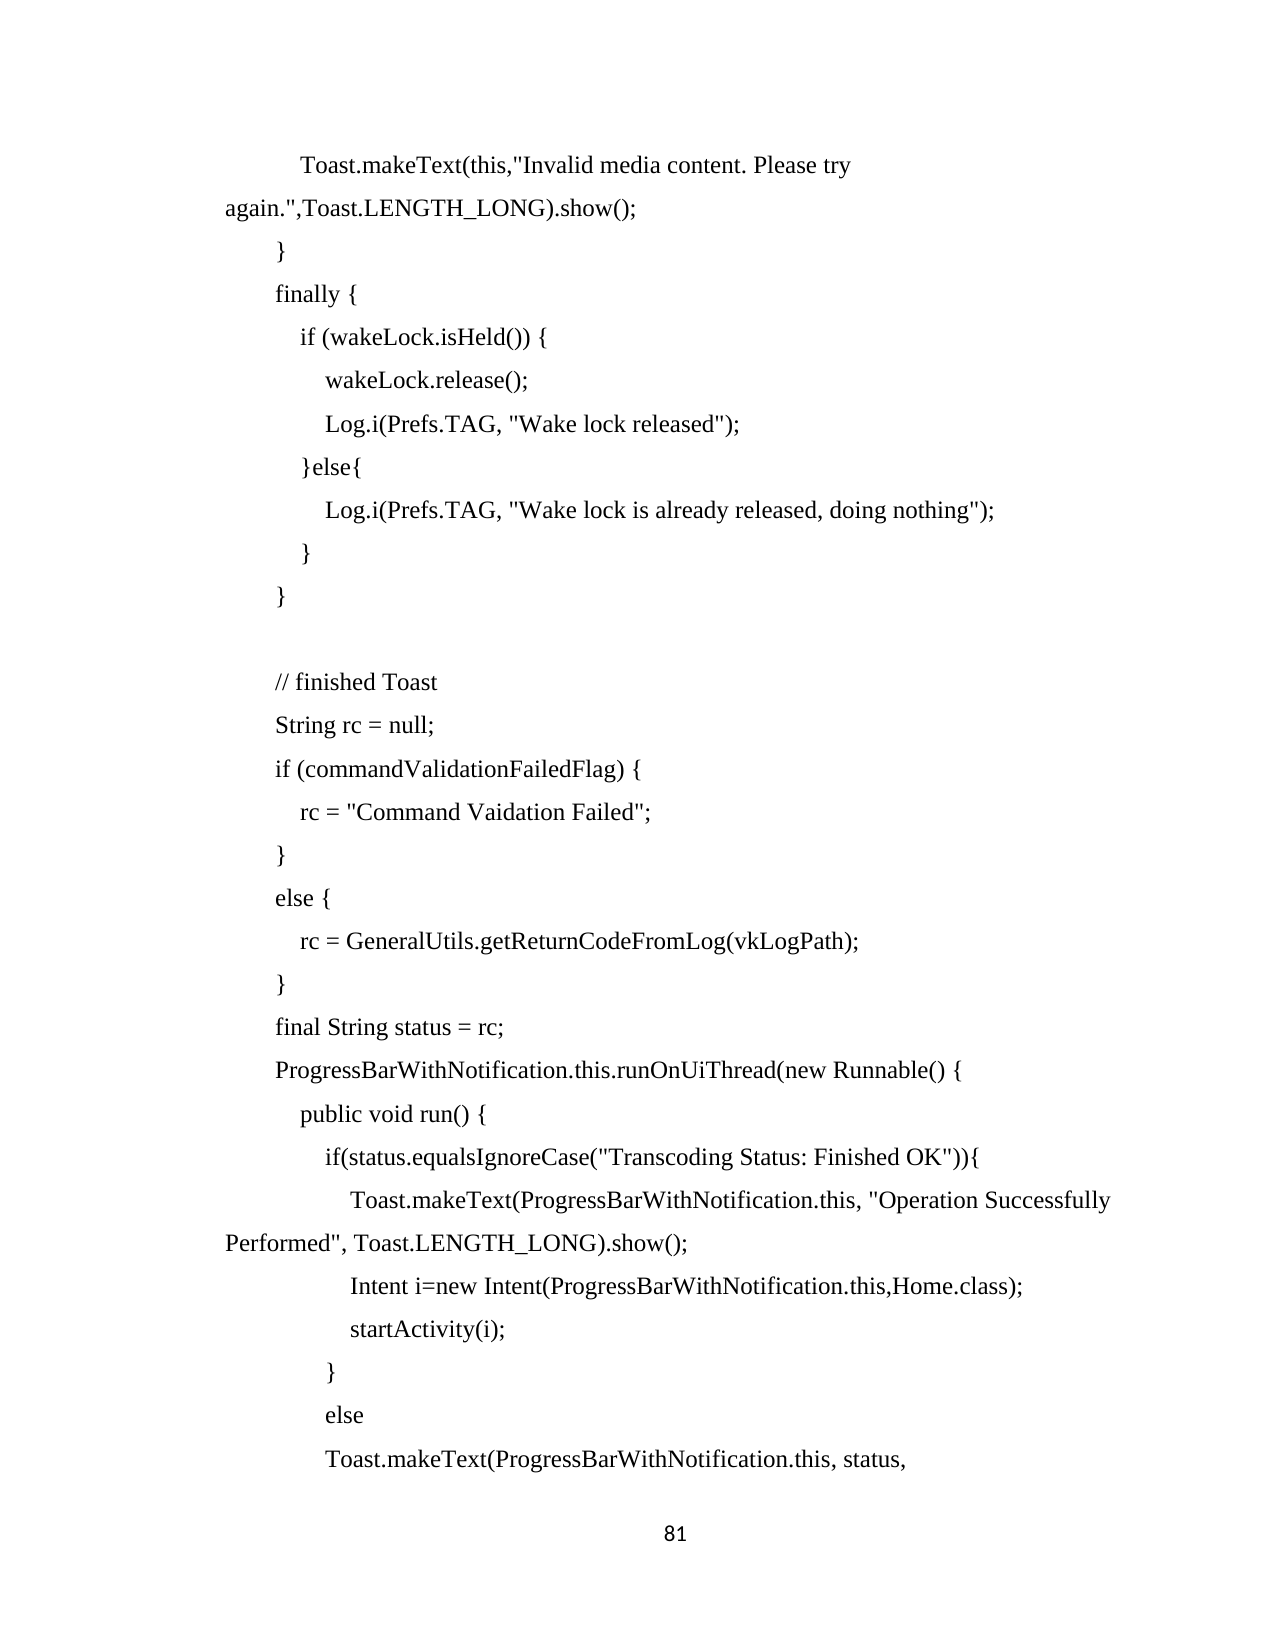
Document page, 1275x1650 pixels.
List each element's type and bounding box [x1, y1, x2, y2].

text [225, 150, 1125, 1472]
